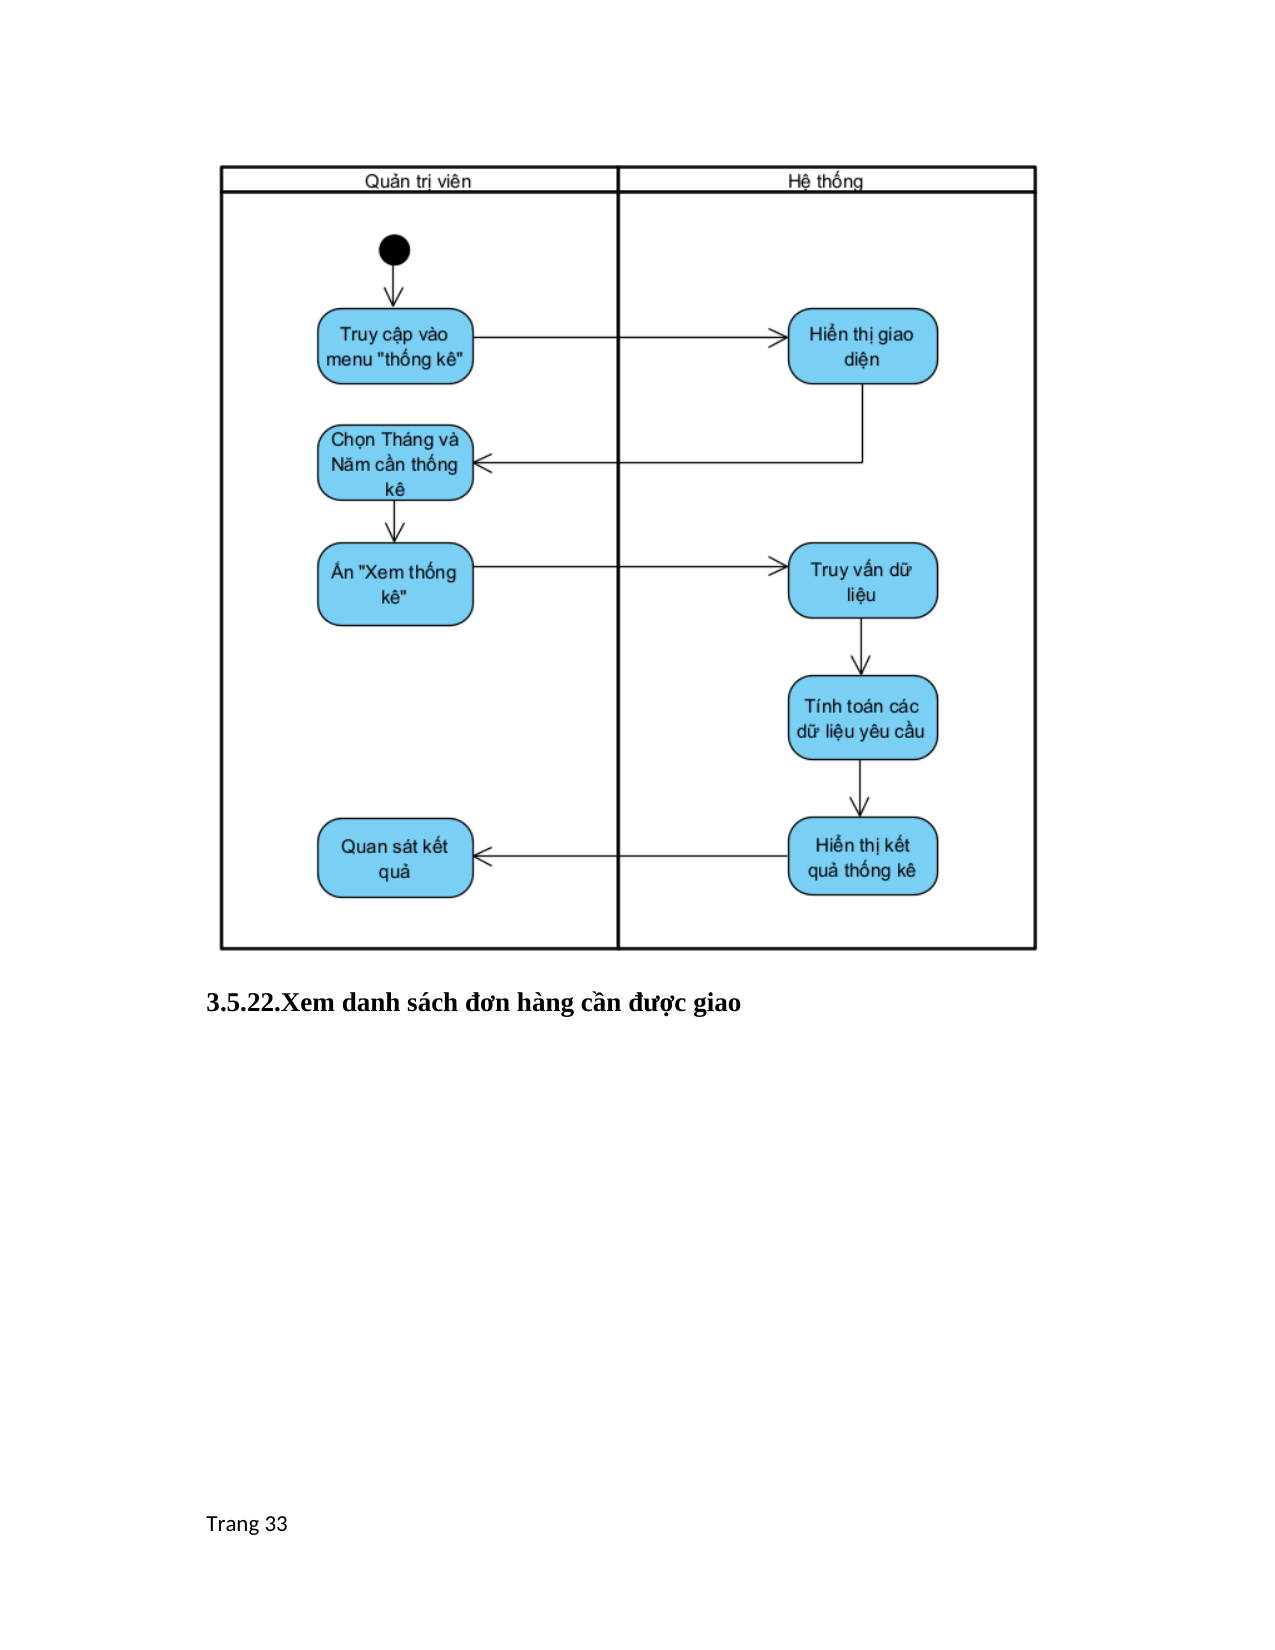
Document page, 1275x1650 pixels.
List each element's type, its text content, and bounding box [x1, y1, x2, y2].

picture [206, 150, 1055, 962]
subtitle 3.5.22.Xem danh sách đơn hàng cần được giao [206, 991, 1187, 1016]
